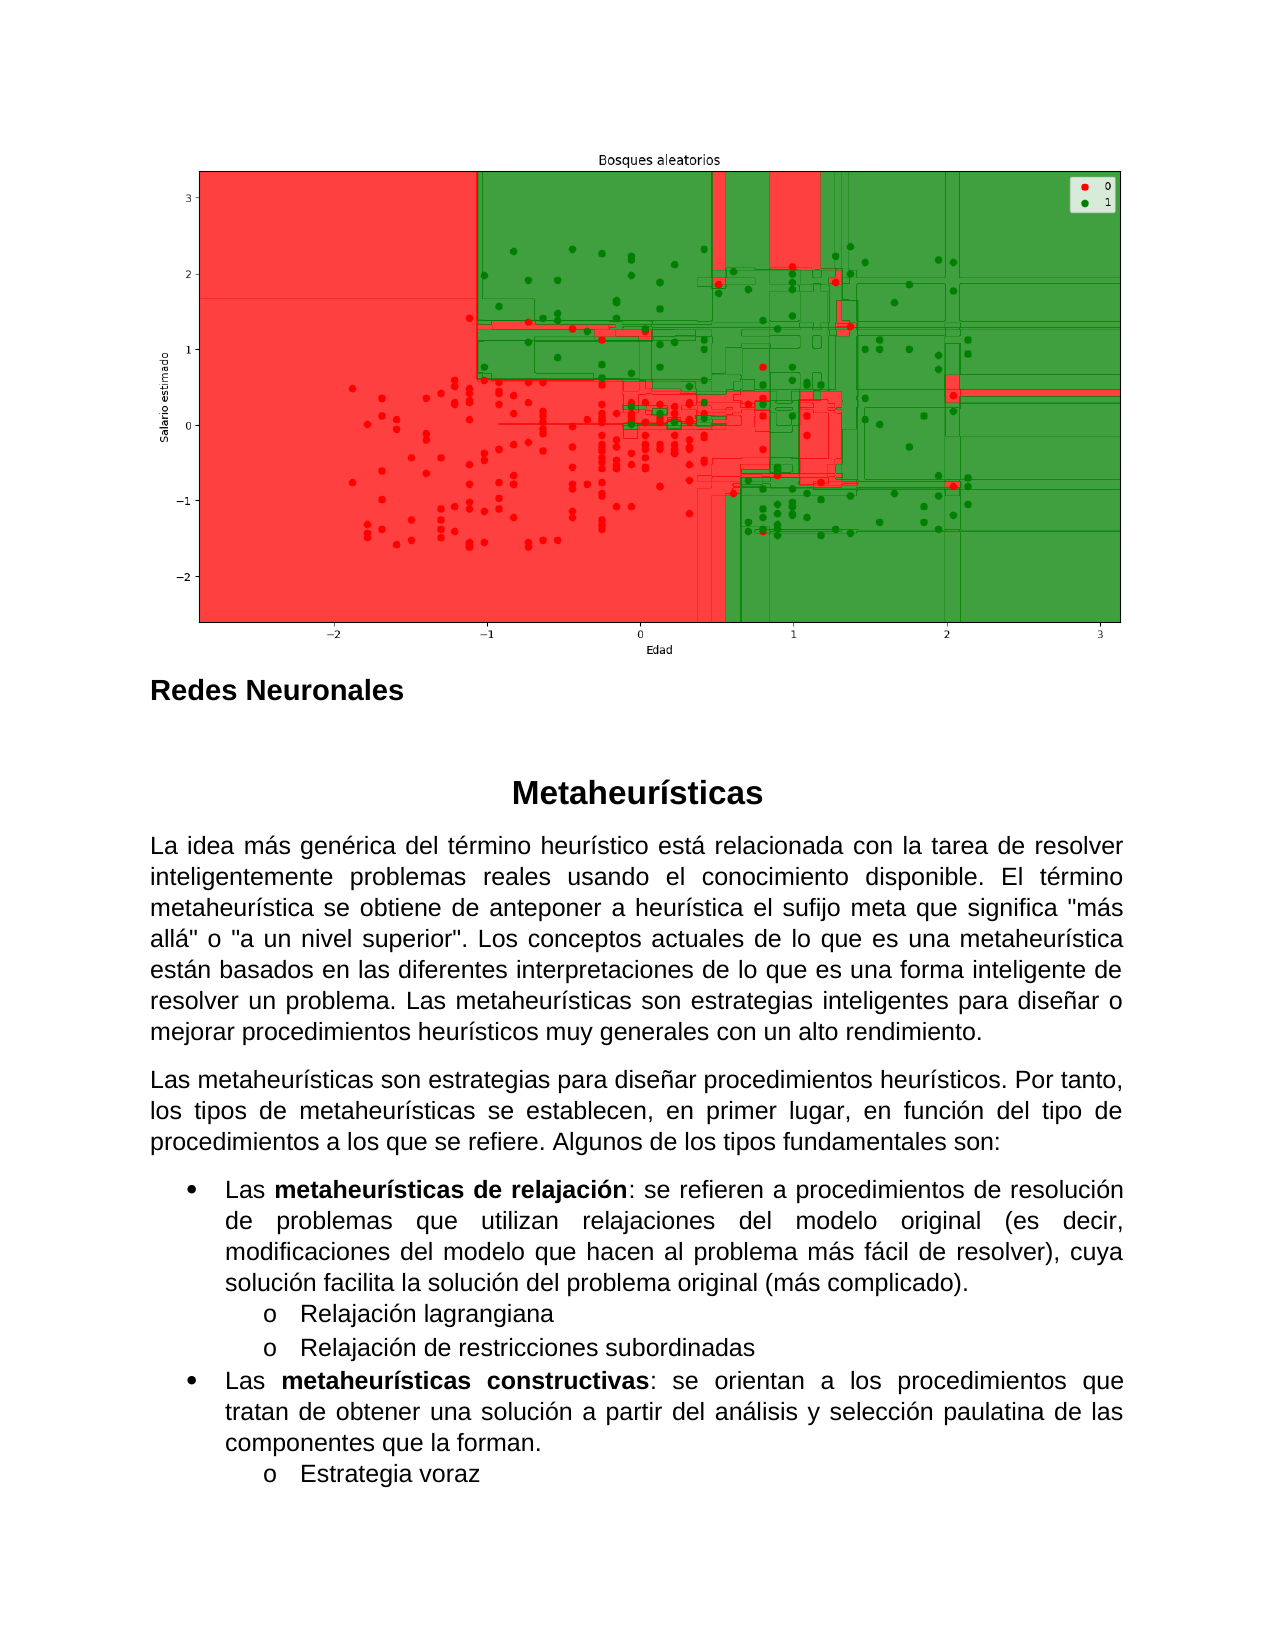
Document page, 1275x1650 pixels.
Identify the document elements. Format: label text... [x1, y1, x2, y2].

text Redes Neuronales [150, 672, 1125, 706]
list Las metaheurísticas constructivas: se orientan a los procedimientos que tratan de obtener una solución a partir del análisis y selección paulatina de las componentes que la forman. [187, 1366, 1125, 1457]
text Metaheurísticas [150, 773, 1125, 811]
text La idea más genérica del término heurístico está relacionada con la tarea de resolver inteligentemente problemas reales usando el conocimiento disponible. El término metaheurística se obtiene de anteponer a heurística el sufijo meta que significa "más allá" o "a un nivel superior". Los conceptos actuales de lo que es una metaheurística están basados en las diferentes interpretaciones de lo que es una forma inteligente de resolver un problema. Las metaheurísticas son estrategias inteligentes para diseñar o mejorar procedimientos heurísticos muy generales con un alto rendimiento. [150, 831, 1125, 1046]
list Relajación lagrangiana [262, 1299, 1125, 1330]
text Las metaheurísticas son estrategias para diseñar procedimientos heurísticos. Por tanto, los tipos de metaheurísticas se establecen, en primer lugar, en función del tipo de procedimientos a los que se refiere. Algunos de los tipos fundamentales son: [150, 1065, 1125, 1156]
picture [150, 150, 1125, 654]
list Estrategia voraz [262, 1459, 1125, 1490]
list Las metaheurísticas de relajación: se refieren a procedimientos de resolución de problemas que utilizan relajaciones del modelo original (es decir, modificaciones del modelo que hacen al problema más fácil de resolver), cuya solución facilita la solución del problema original (más complicado). [187, 1175, 1125, 1297]
list Relajación de restricciones subordinadas [262, 1332, 1125, 1363]
